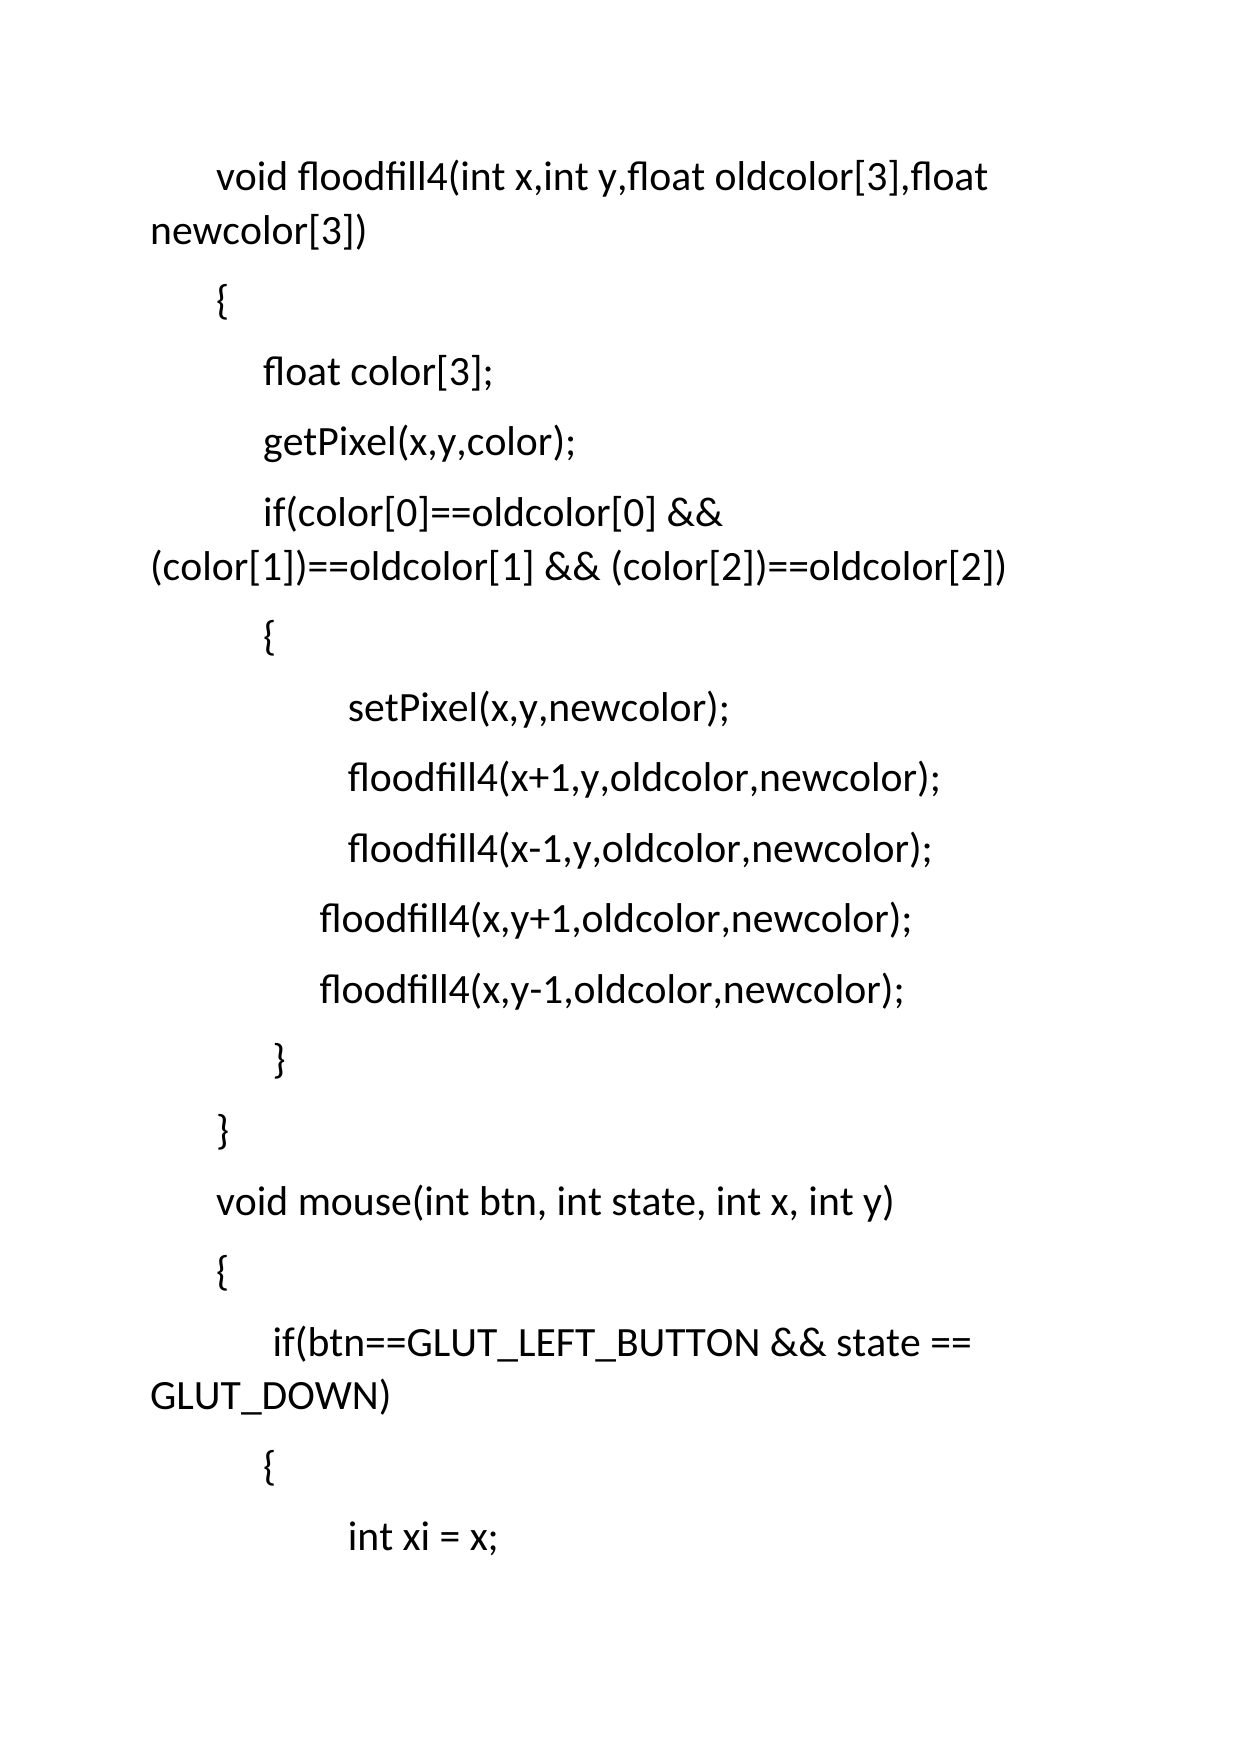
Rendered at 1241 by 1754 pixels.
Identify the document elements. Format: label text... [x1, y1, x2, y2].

text void floodfill4(int x,int y,float oldcolor[3],float newcolor[3]) [150, 150, 1090, 255]
text { [150, 610, 1090, 661]
text } [150, 1033, 1090, 1084]
text int xi = x; [150, 1510, 1090, 1561]
text void mouse(int btn, int state, int x, int y) [150, 1174, 1090, 1225]
text } [150, 1104, 1090, 1155]
text { [150, 1245, 1090, 1296]
text setPixel(x,y,newcolor); [150, 681, 1090, 732]
text { [150, 1440, 1090, 1491]
text floodfill4(x,y-1,oldcolor,newcolor); [150, 963, 1090, 1014]
text getPixel(x,y,color); [150, 415, 1090, 466]
text floodfill4(x+1,y,oldcolor,newcolor); [150, 751, 1090, 802]
text floodfill4(x,y+1,oldcolor,newcolor); [150, 892, 1090, 943]
text if(btn==GLUT_LEFT_BUTTON && state == GLUT_DOWN) [150, 1316, 1090, 1420]
text float color[3]; [150, 345, 1090, 396]
text { [150, 274, 1090, 325]
text if(color[0]==oldcolor[0] && (color[1])==oldcolor[1] && (color[2])==oldcolor[2]) [150, 486, 1090, 591]
text floodfill4(x-1,y,oldcolor,newcolor); [150, 822, 1090, 873]
